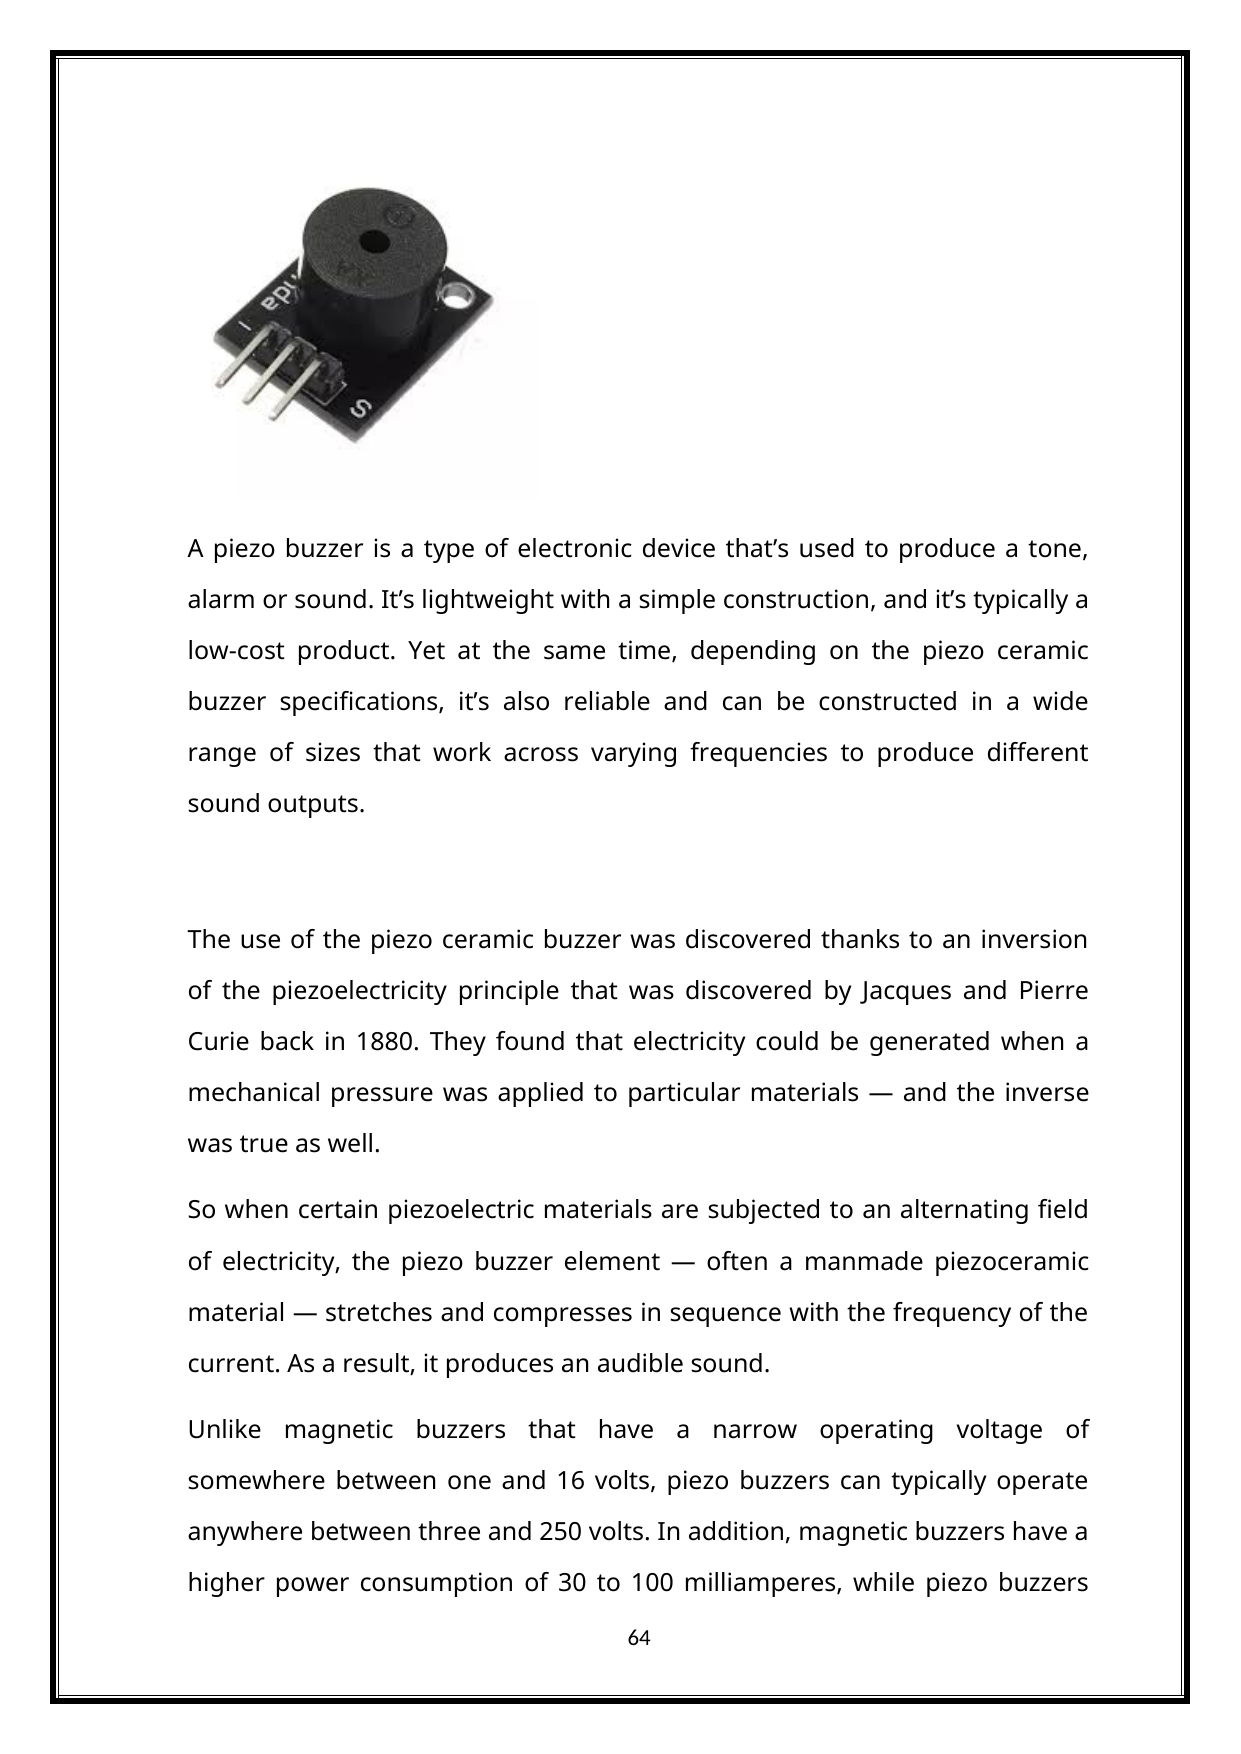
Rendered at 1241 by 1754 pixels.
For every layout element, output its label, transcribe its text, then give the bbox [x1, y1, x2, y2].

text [187, 1412, 1090, 1599]
text The use of the piezo ceramic buzzer was discovered thanks to an inversion of the piezoelectricity principle that was discovered by Jacques and Pierre Curie back in 1880. They found that electricity could be generated when a mechanical pressure was applied to particular materials — and the inverse was true as well. [187, 932, 1090, 1159]
text A piezo buzzer is a type of electronic device that’s used to produce a tone, alarm or sound. It’s lightweight with a simple construction, and it’s typically a low-cost product. Yet at the same time, depending on the piezo ceramic buzzer specifications, it’s also reliable and can be constructed in a wide range of sizes that work across varying frequencies to produce different sound outputs. [187, 557, 1090, 820]
text So when certain piezoelectric materials are subjected to an alternating field of electricity, the piezo buzzer element — often a manmade piezoceramic material — stretches and compresses in sequence with the frequency of the current. As a result, it produces an audible sound. [187, 1192, 1090, 1379]
picture [187, 150, 538, 500]
